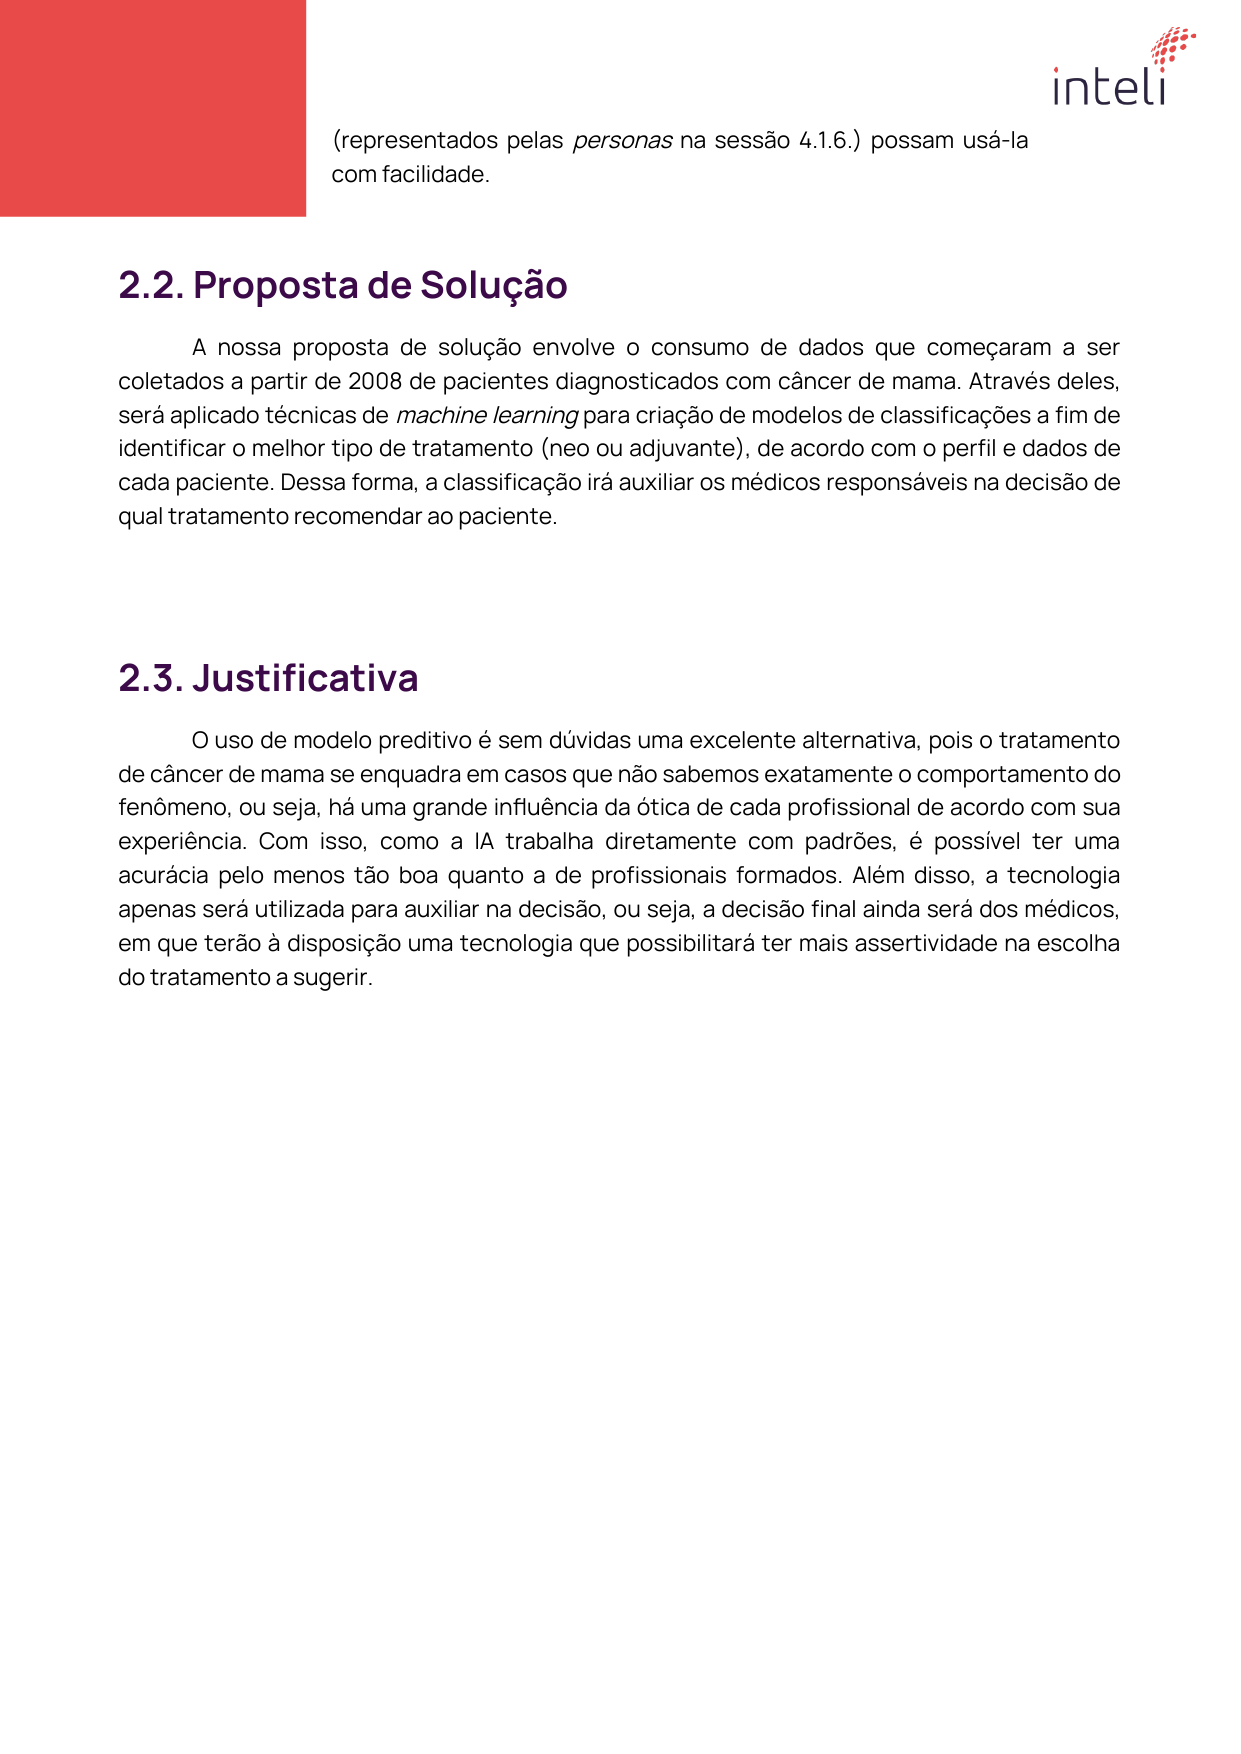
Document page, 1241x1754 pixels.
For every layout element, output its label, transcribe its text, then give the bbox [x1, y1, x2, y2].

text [118, 124, 1122, 189]
subtitle 2.2. Proposta de Solução [118, 259, 1122, 310]
text O uso de modelo preditivo é sem dúvidas uma excelente alternativa, pois o tratamento de câncer de mama se enquadra em casos que não sabemos exatamente o comportamento do fenômeno, ou seja, há uma grande influência da ótica de cada profissional de acordo com sua experiência. Com isso, como a IA trabalha diretamente com padrões, é possível ter uma acurácia pelo menos tão boa quanto a de profissionais formados. Além disso, a tecnologia apenas será utilizada para auxiliar na decisão, ou seja, a decisão final ainda será dos médicos, em que terão à disposição uma tecnologia que possibilitará ter mais assertividade na escolha do tratamento a sugerir. [118, 724, 1122, 992]
picture [0, 0, 307, 217]
picture [1054, 27, 1197, 105]
text A nossa proposta de solução envolve o consumo de dados que começaram a ser coletados a partir de 2008 de pacientes diagnosticados com câncer de mama. Através deles, será aplicado técnicas de machine learning para criação de modelos de classificações a fim de identificar o melhor tipo de tratamento (neo ou adjuvante), de acordo com o perfil e dados de cada paciente. Dessa forma, a classificação irá auxiliar os médicos responsáveis na decisão de qual tratamento recomendar ao paciente. [118, 331, 1122, 531]
subtitle 2.3. Justificativa [118, 652, 1122, 703]
